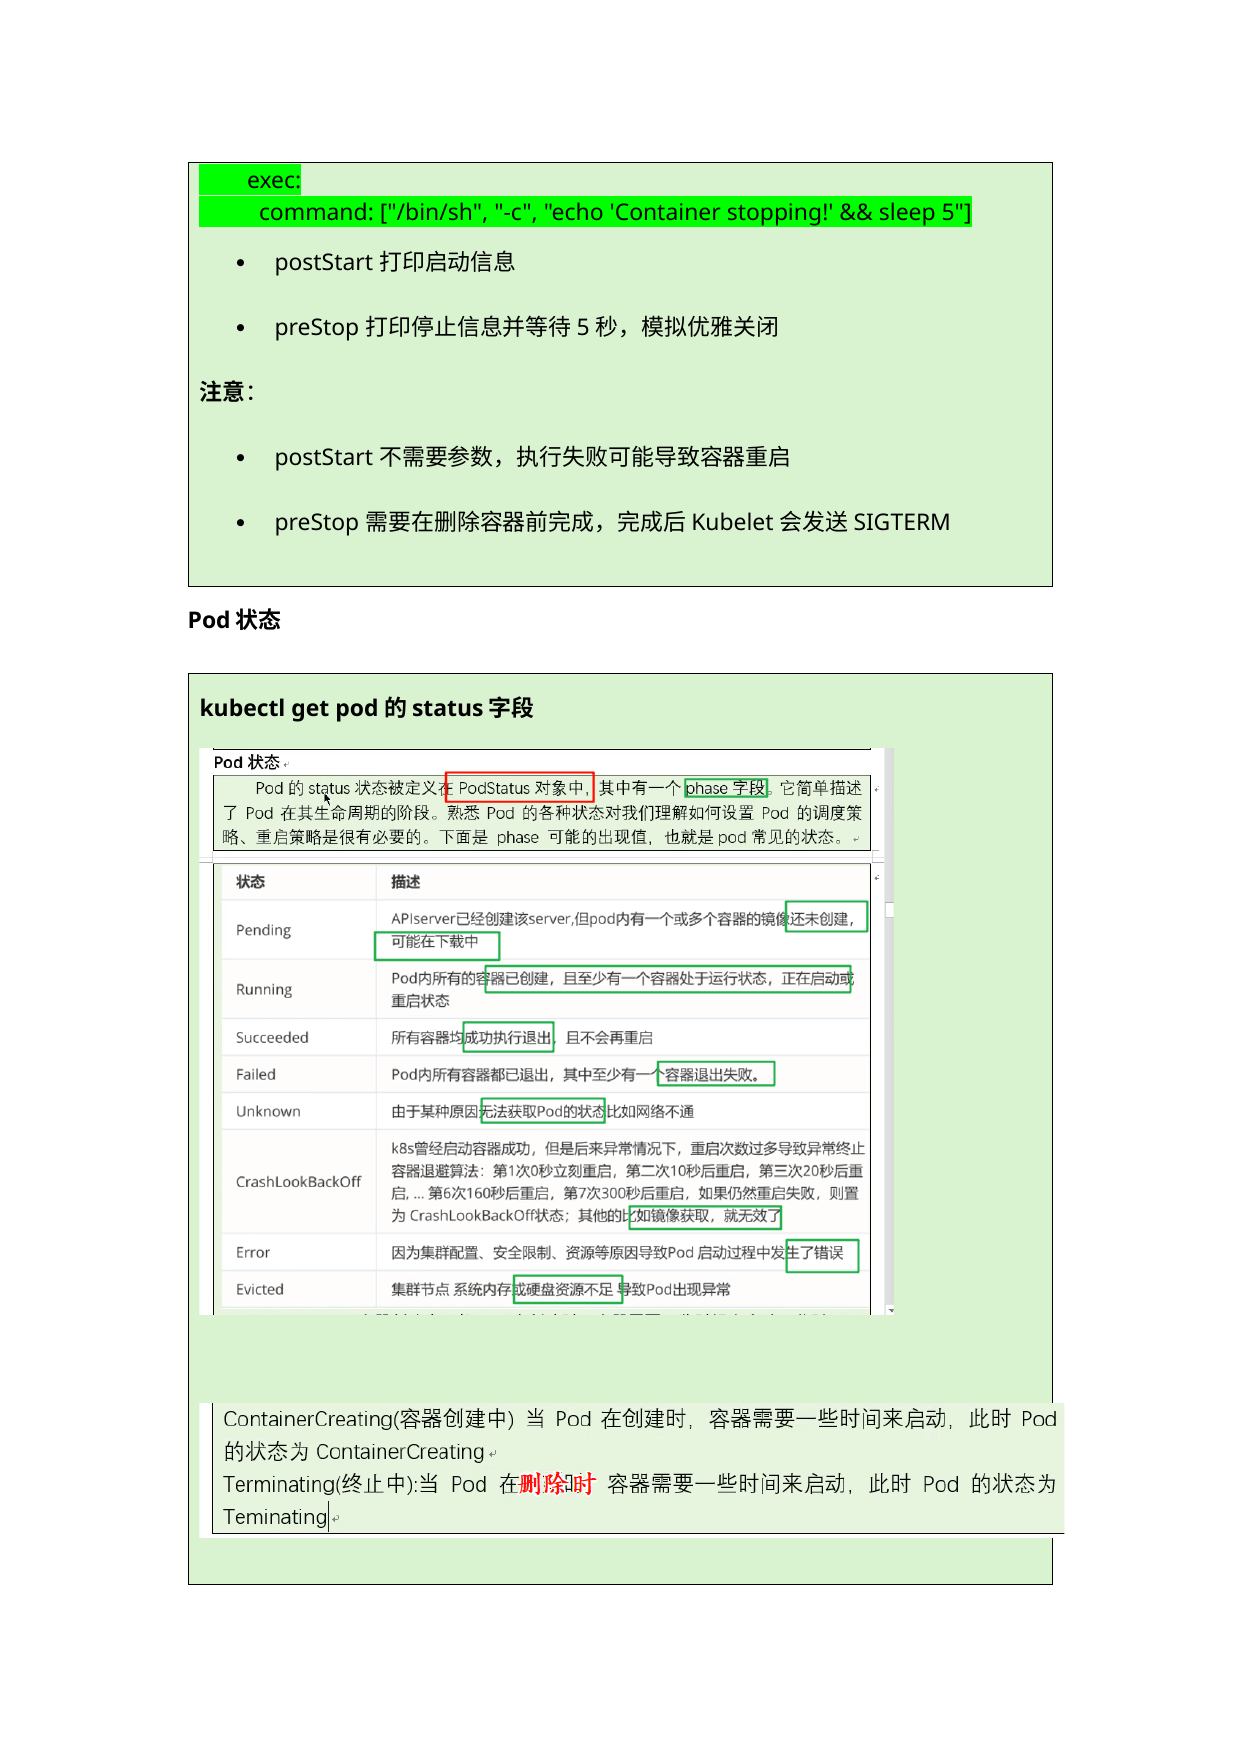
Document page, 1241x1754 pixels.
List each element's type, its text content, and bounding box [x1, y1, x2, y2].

picture [199, 1403, 1065, 1538]
text Pod状态 [187, 587, 1053, 652]
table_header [189, 163, 1052, 586]
table_header kubectl get pod 的status字段 [189, 674, 1052, 1584]
picture [199, 748, 894, 1315]
